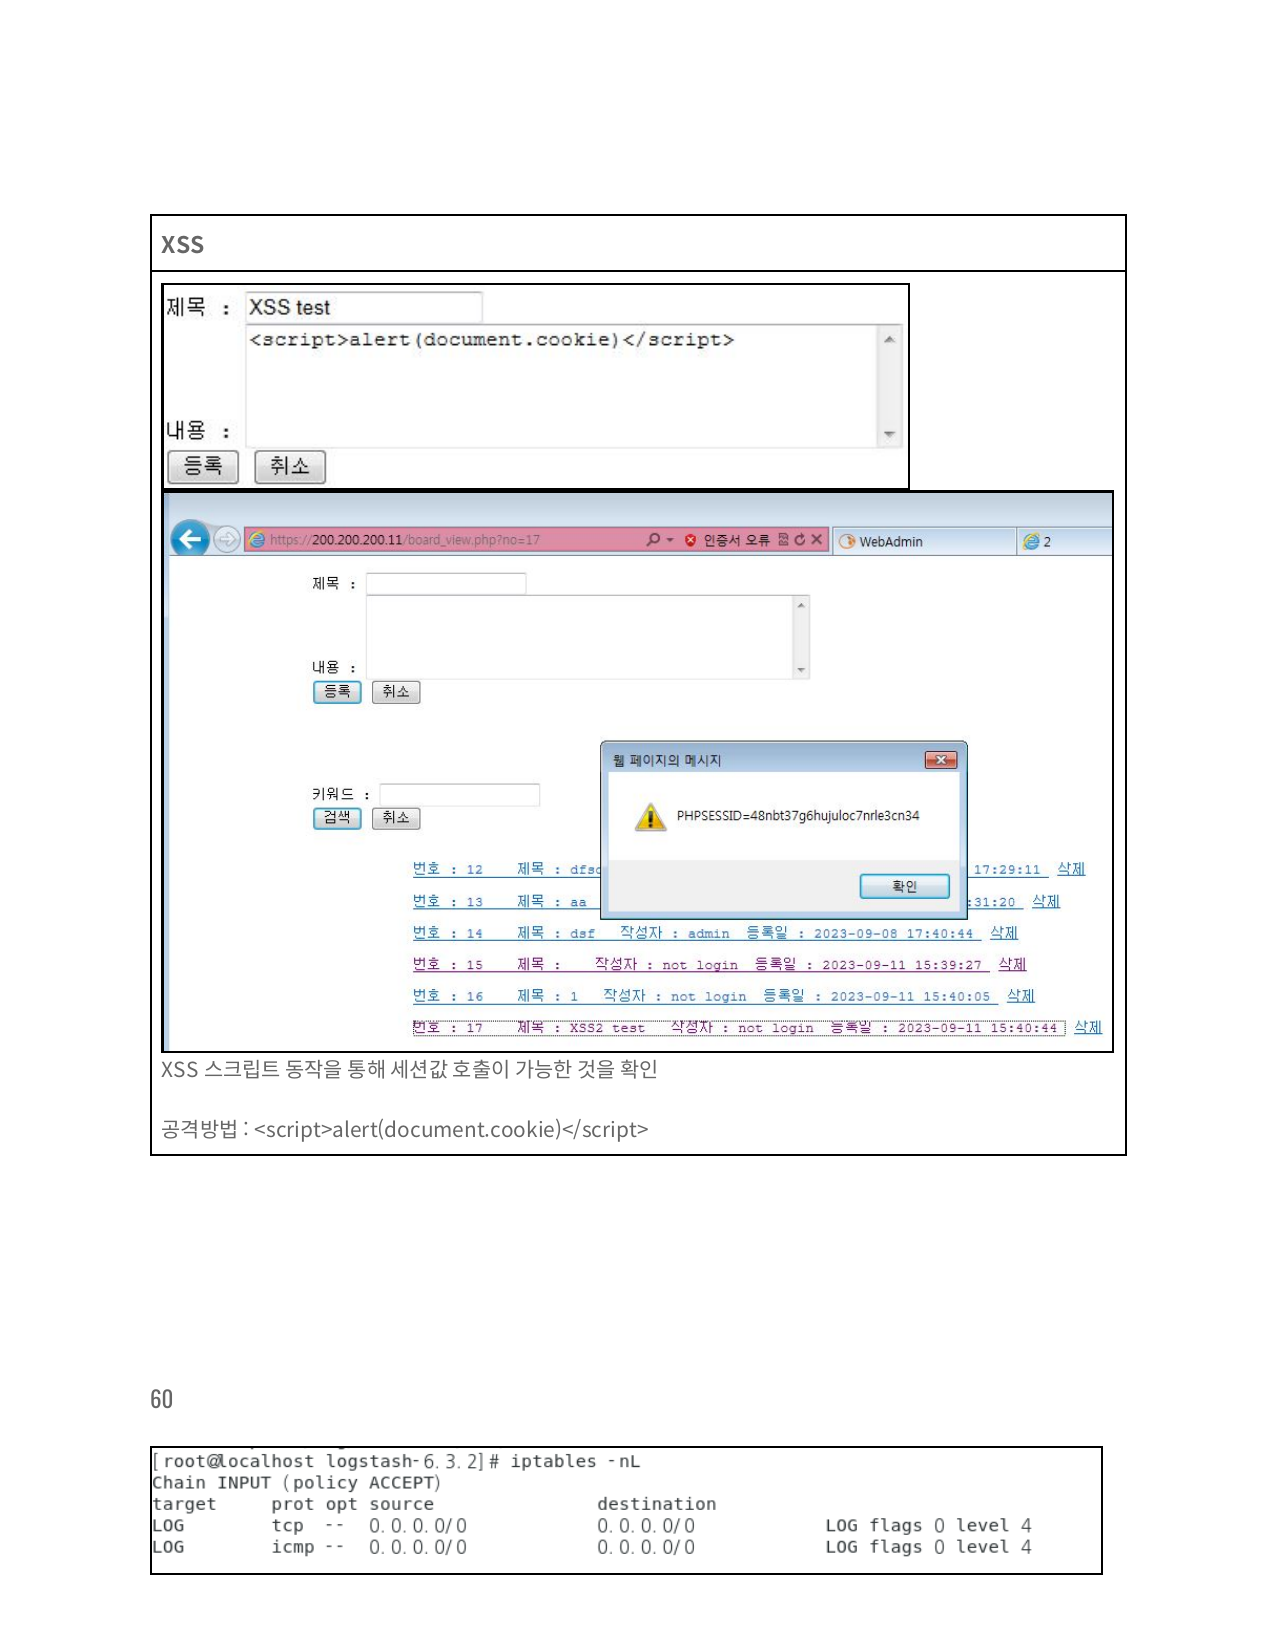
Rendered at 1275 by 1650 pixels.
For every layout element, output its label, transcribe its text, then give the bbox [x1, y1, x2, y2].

picture [152, 1448, 1101, 1573]
table_cell XSS 스크립트 동작을 통해 세션값 호출이 가능한 것을 확인 공격방법 : <script>alert(document.cookie)</script> [152, 272, 1125, 1154]
picture [164, 285, 908, 488]
table_header XSS [152, 216, 1125, 270]
picture [164, 493, 1112, 1051]
